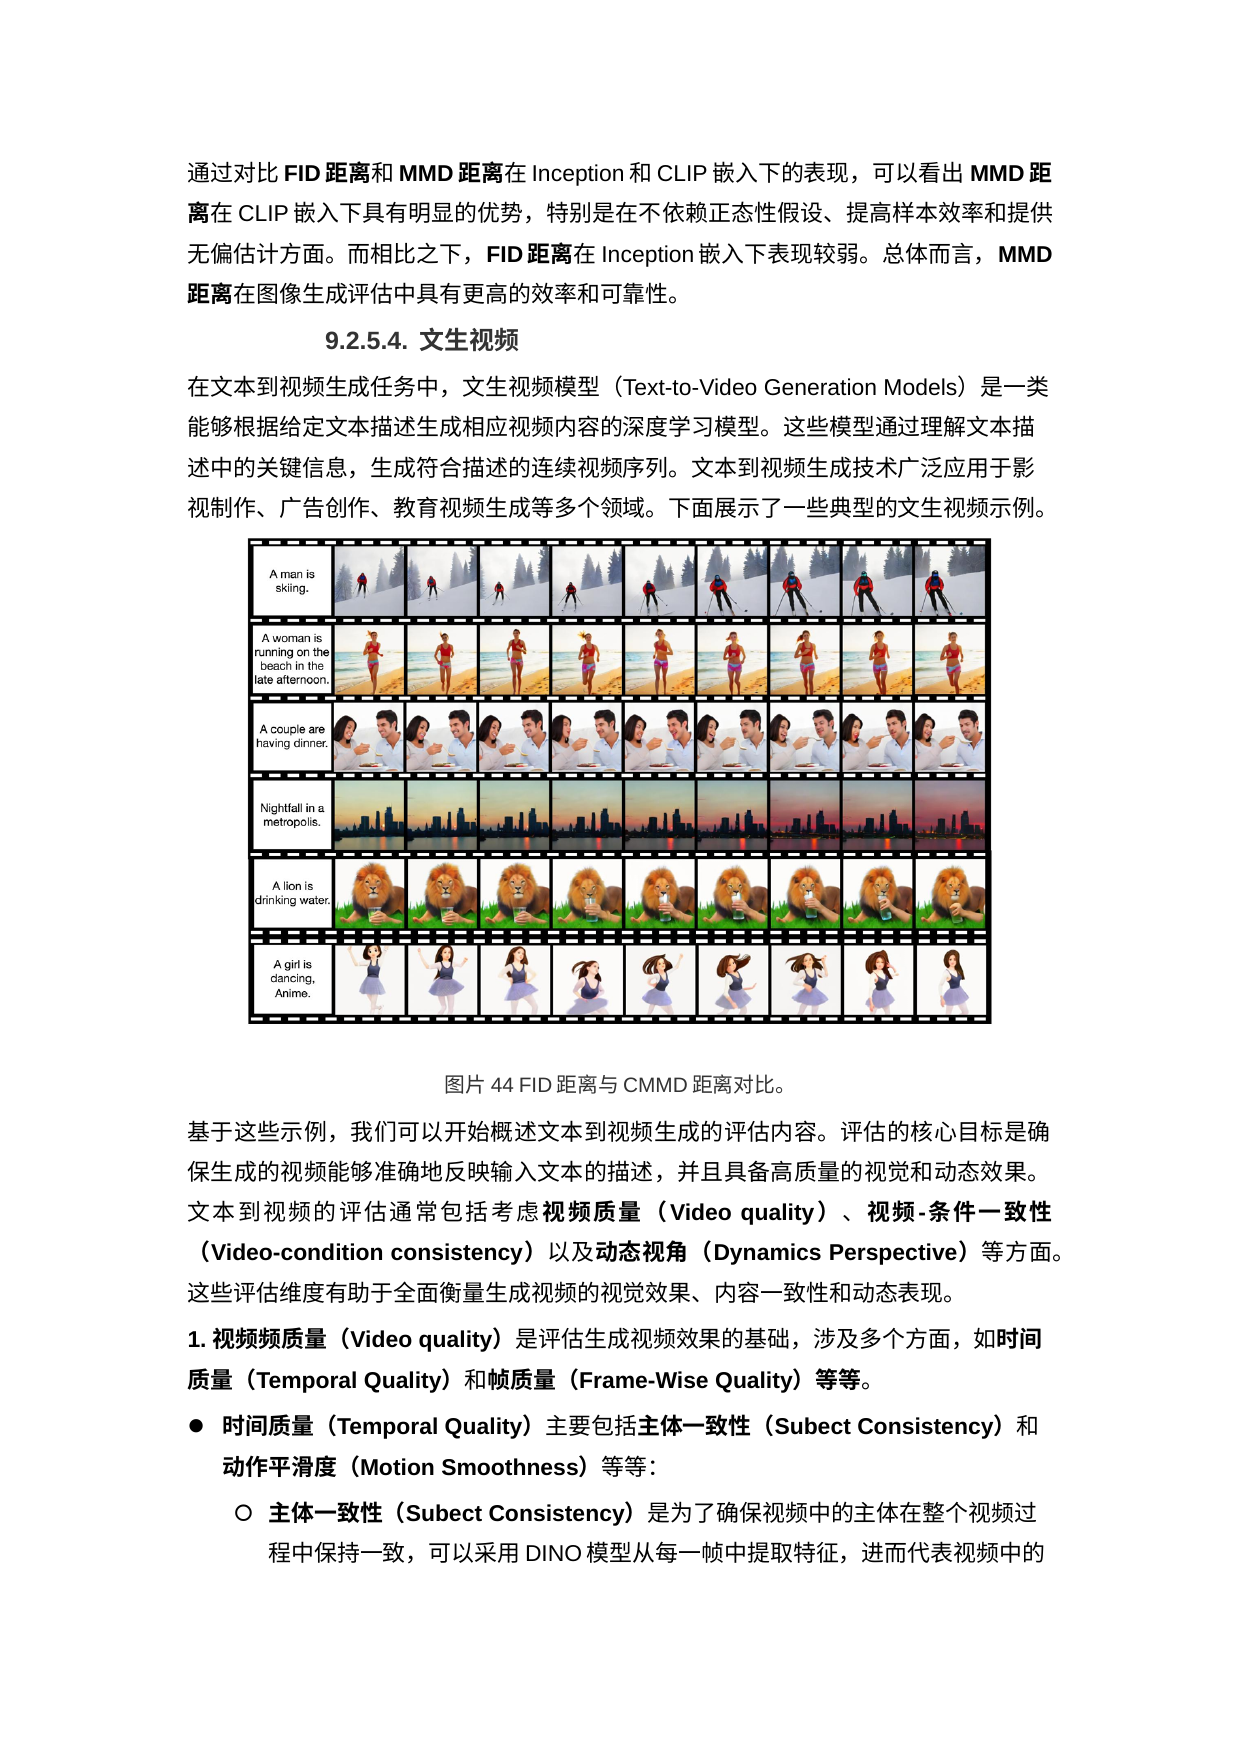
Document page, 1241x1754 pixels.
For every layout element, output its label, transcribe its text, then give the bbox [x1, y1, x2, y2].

list 时间质量（Temporal Quality）主要包括主体一致性（Subect Consistency）和动作平滑度（Motion Smoothness）等等： [187, 1404, 1053, 1485]
text 通过对比FID距离和MMD距离在Inception和CLIP嵌入下的表现，可以看出MMD距离在CLIP嵌入下具有明显的优势，特别是在不依赖正态性假设、提高样本效率和提供无偏估计方面。而相比之下，FID距离在Inception嵌入下表现较弱。总体而言，MMD距离在图像生成评估中具有更高的效率和可靠性。 [187, 151, 1053, 313]
picture [242, 532, 998, 1033]
text 1. 视频频质量（Video quality）是评估生成视频效果的基础，涉及多个方面，如时间质量（Temporal Quality）和帧质量（Frame-Wise Quality）等等。 [187, 1318, 1053, 1398]
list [233, 1491, 1053, 1572]
text 基于这些示例，我们可以开始概述文本到视频生成的评估内容。评估的核心目标是确保生成的视频能够准确地反映输入文本的描述，并且具备高质量的视觉和动态效果。文本到视频的评估通常包括考虑视频质量（Video quality）、视频-条件一致性（Video-condition consistency）以及动态视角（Dynamics Perspective）等方面。这些评估维度有助于全面衡量生成视频的视觉效果、内容一致性和动态表现。 [187, 1110, 1053, 1311]
subtitle 文生视频 [325, 319, 1053, 359]
list 在文本到视频生成任务中，文生视频模型（Text-to-Video Generation Models）是一类能够根据给定文本描述生成相应视频内容的深度学习模型。这些模型通过理解文本描述中的关键信息，生成符合描述的连续视频序列。文本到视频生成技术广泛应用于影视制作、广告创作、教育视频生成等多个领域。下面展示了一些典型的文生视频示例。 [187, 365, 1053, 527]
